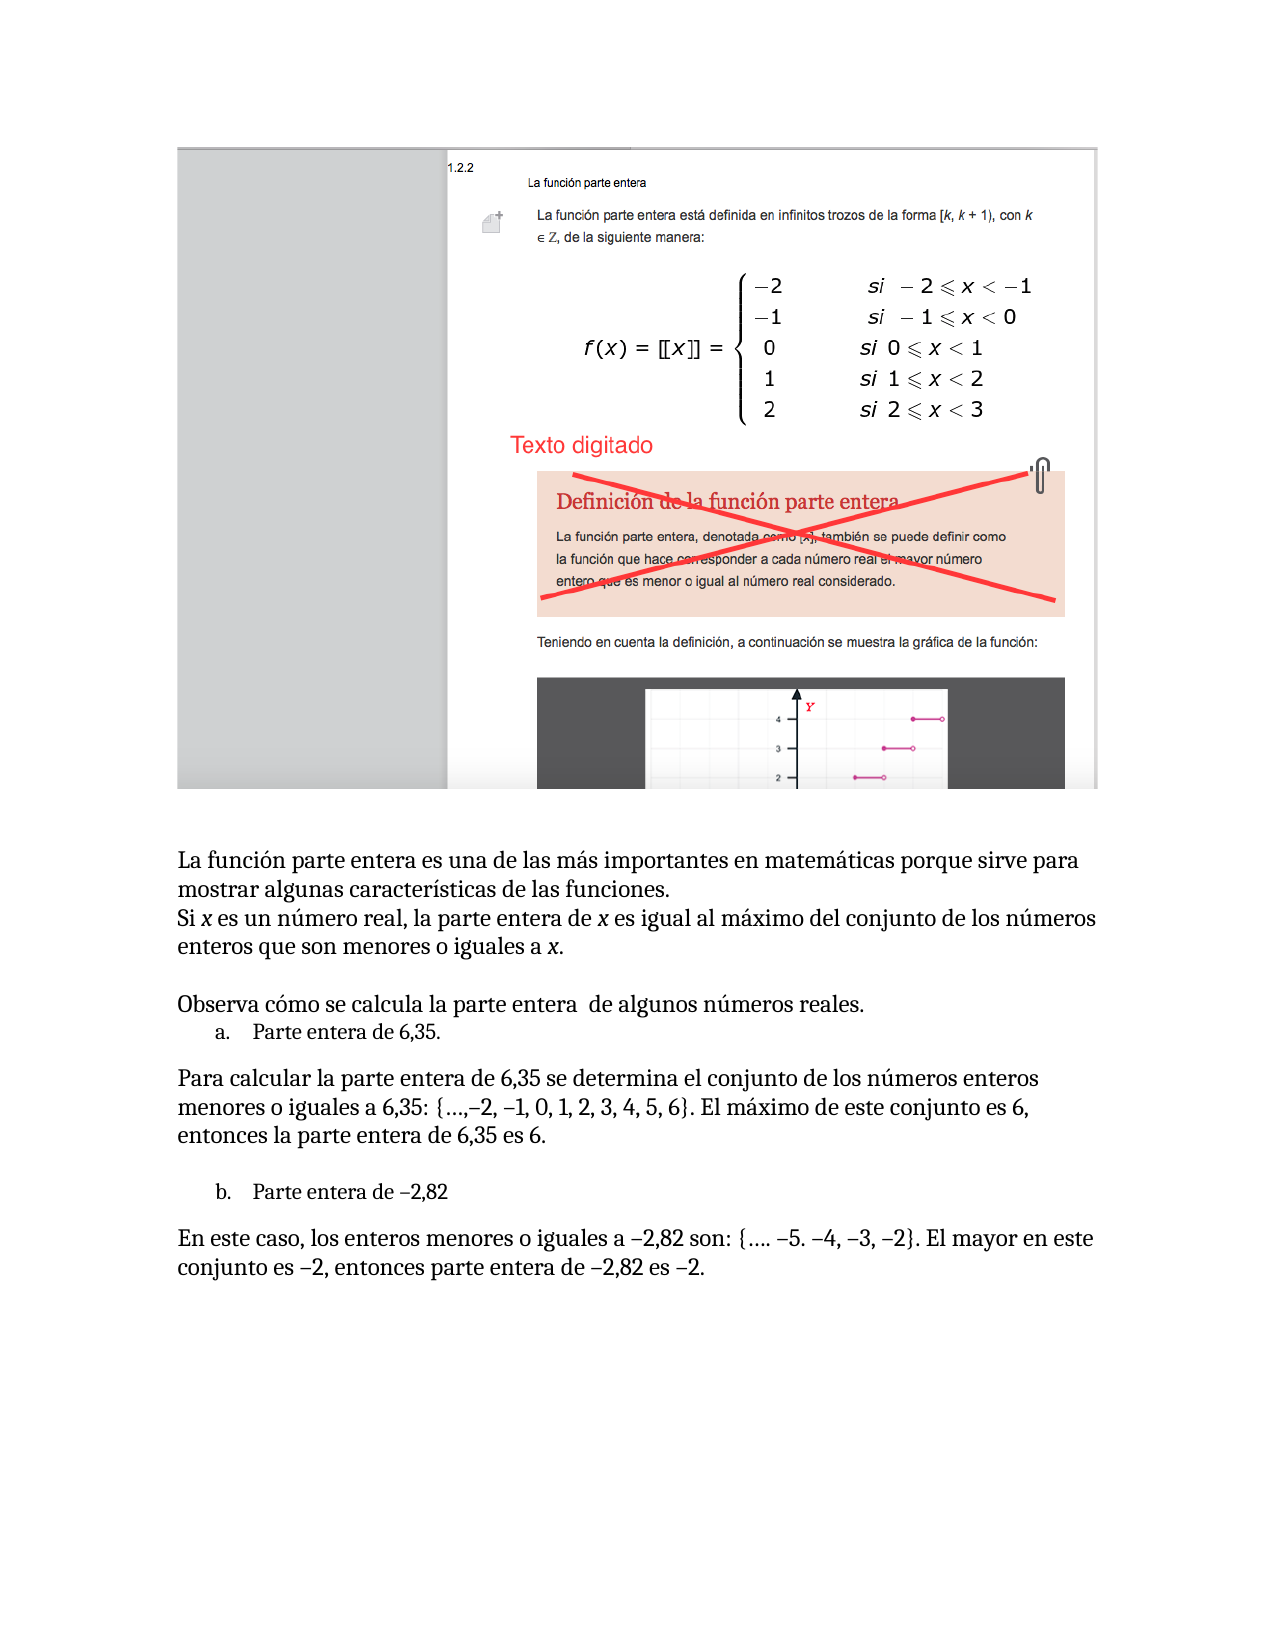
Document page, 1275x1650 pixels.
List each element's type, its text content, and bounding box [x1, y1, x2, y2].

list Parte entera de 6,35. [215, 1018, 1098, 1045]
picture [177, 147, 1098, 789]
text La función parte entera es una de las más importantes en matemáticas porque sirve para mostrar algunas características de las funciones. [177, 846, 1098, 903]
text En este caso, los enteros menores o iguales a –2,82 son: {…. –5. –4, –3, –2}. El mayor en este conjunto es –2, entonces parte entera de –2,82 es –2. [177, 1224, 1098, 1281]
text Si x es un número real, la parte entera de x es igual al máximo del conjunto de los números enteros que son menores o iguales a x. [177, 903, 1098, 961]
text Observa cómo se calcula la parte entera de algunos números reales. [177, 990, 1098, 1018]
text Para calcular la parte entera de 6,35 se determina el conjunto de los números enteros menores o iguales a 6,35: {…,–2, –1, 0, 1, 2, 3, 4, 5, 6}. El máximo de este conjunto es 6, entonces la parte entera de 6,35 es 6. [177, 1064, 1098, 1150]
list Parte entera de –2,82 [215, 1179, 1098, 1205]
